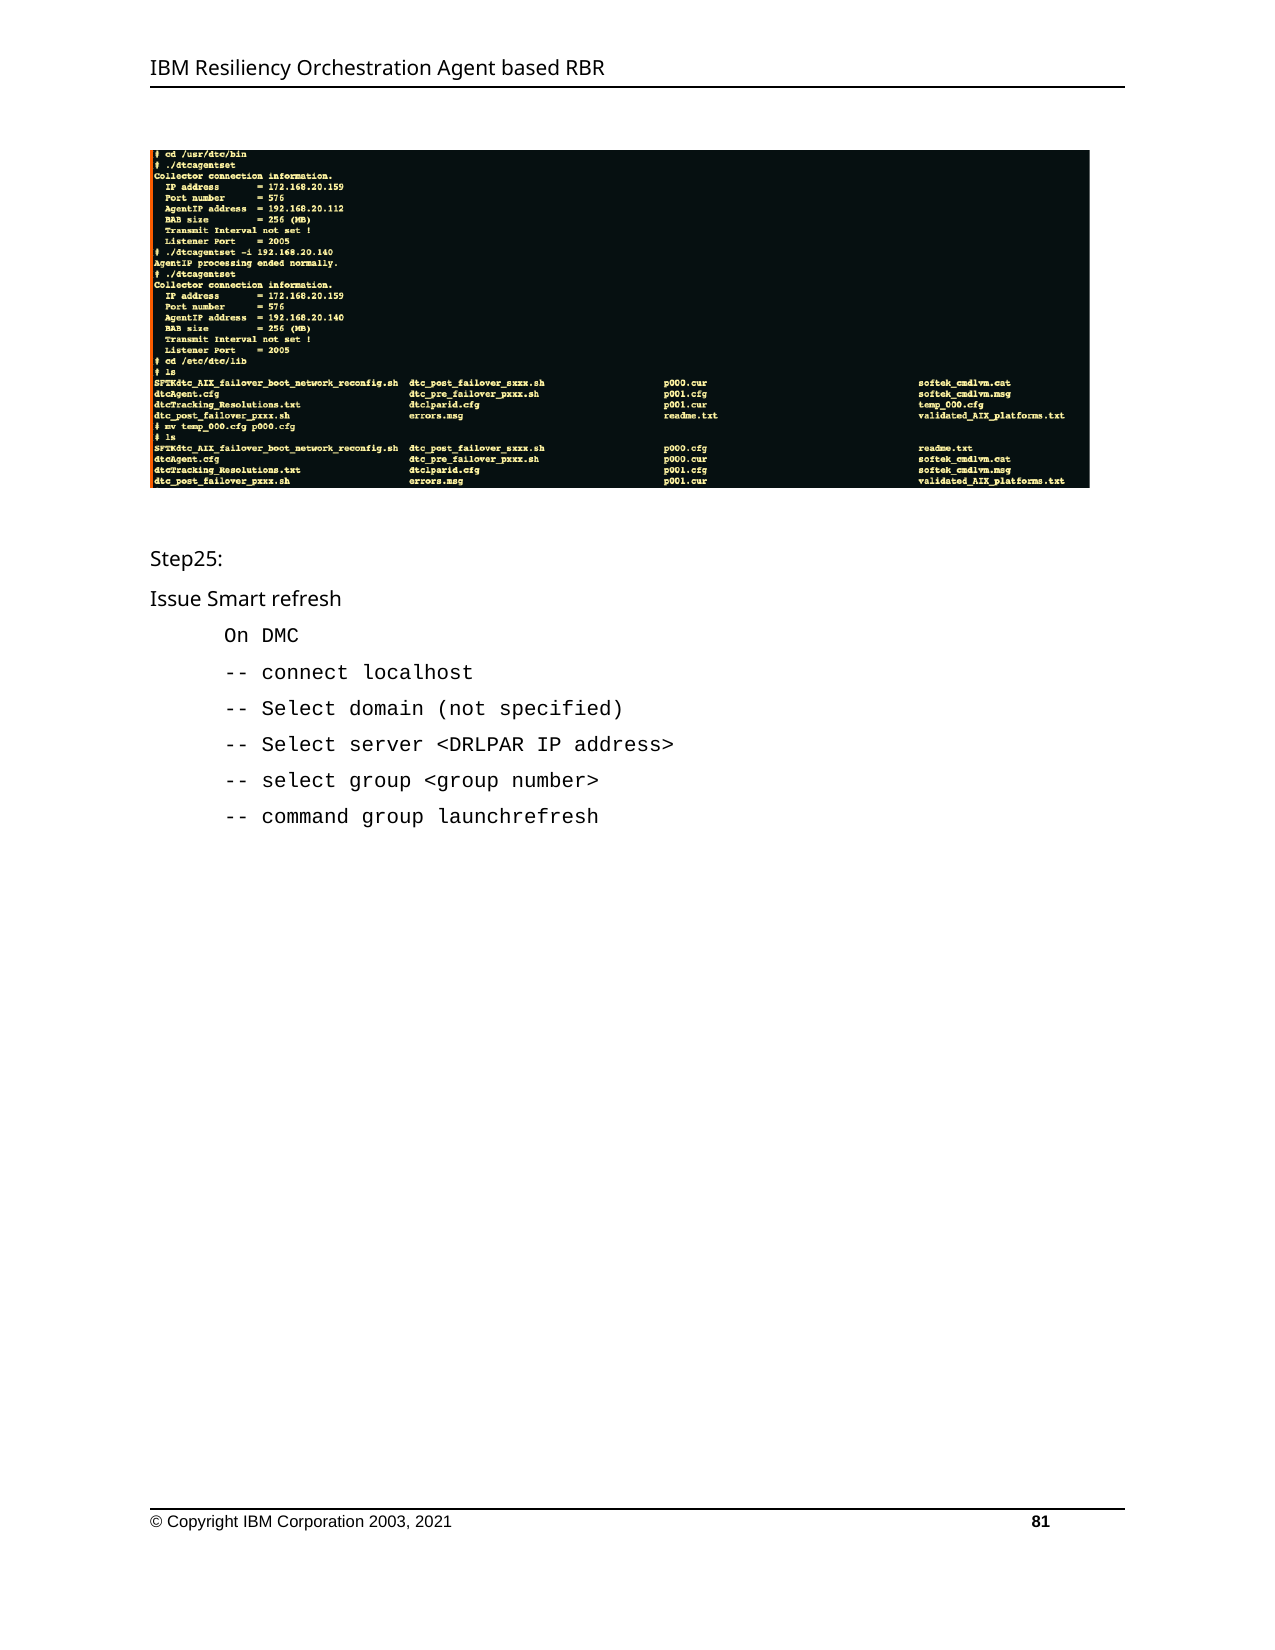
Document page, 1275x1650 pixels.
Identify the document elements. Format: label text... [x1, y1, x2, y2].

text On DMC [150, 626, 1125, 649]
text -- Select domain (not specified) [150, 698, 1125, 721]
text -- Select server <DRLPAR IP address> [150, 734, 1125, 758]
text -- command group launchrefresh [150, 806, 1125, 830]
text -- select group <group number> [150, 770, 1125, 794]
text Issue Smart refresh [150, 584, 1125, 613]
text -- connect localhost [150, 662, 1125, 685]
text Step25: [150, 544, 1125, 572]
picture [150, 150, 1090, 488]
